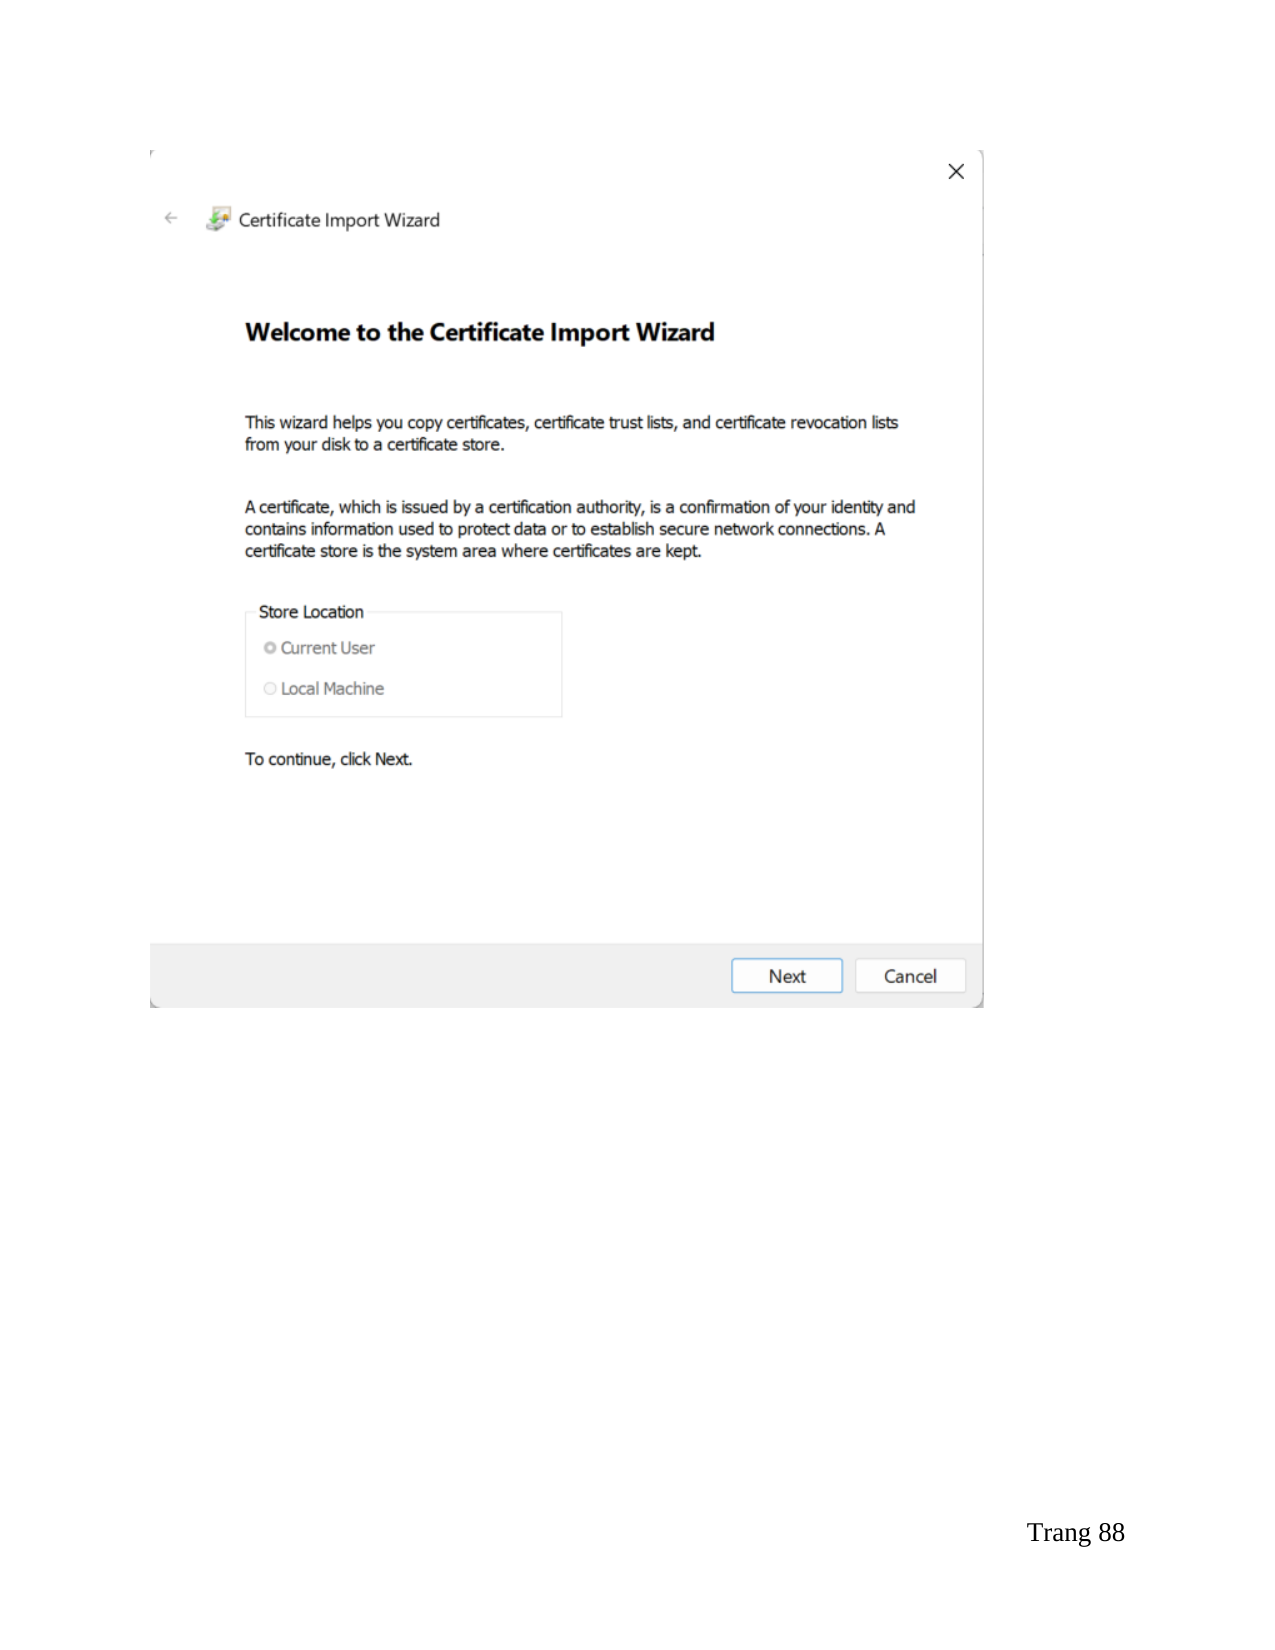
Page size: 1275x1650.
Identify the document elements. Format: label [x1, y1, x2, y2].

picture [150, 150, 984, 1008]
